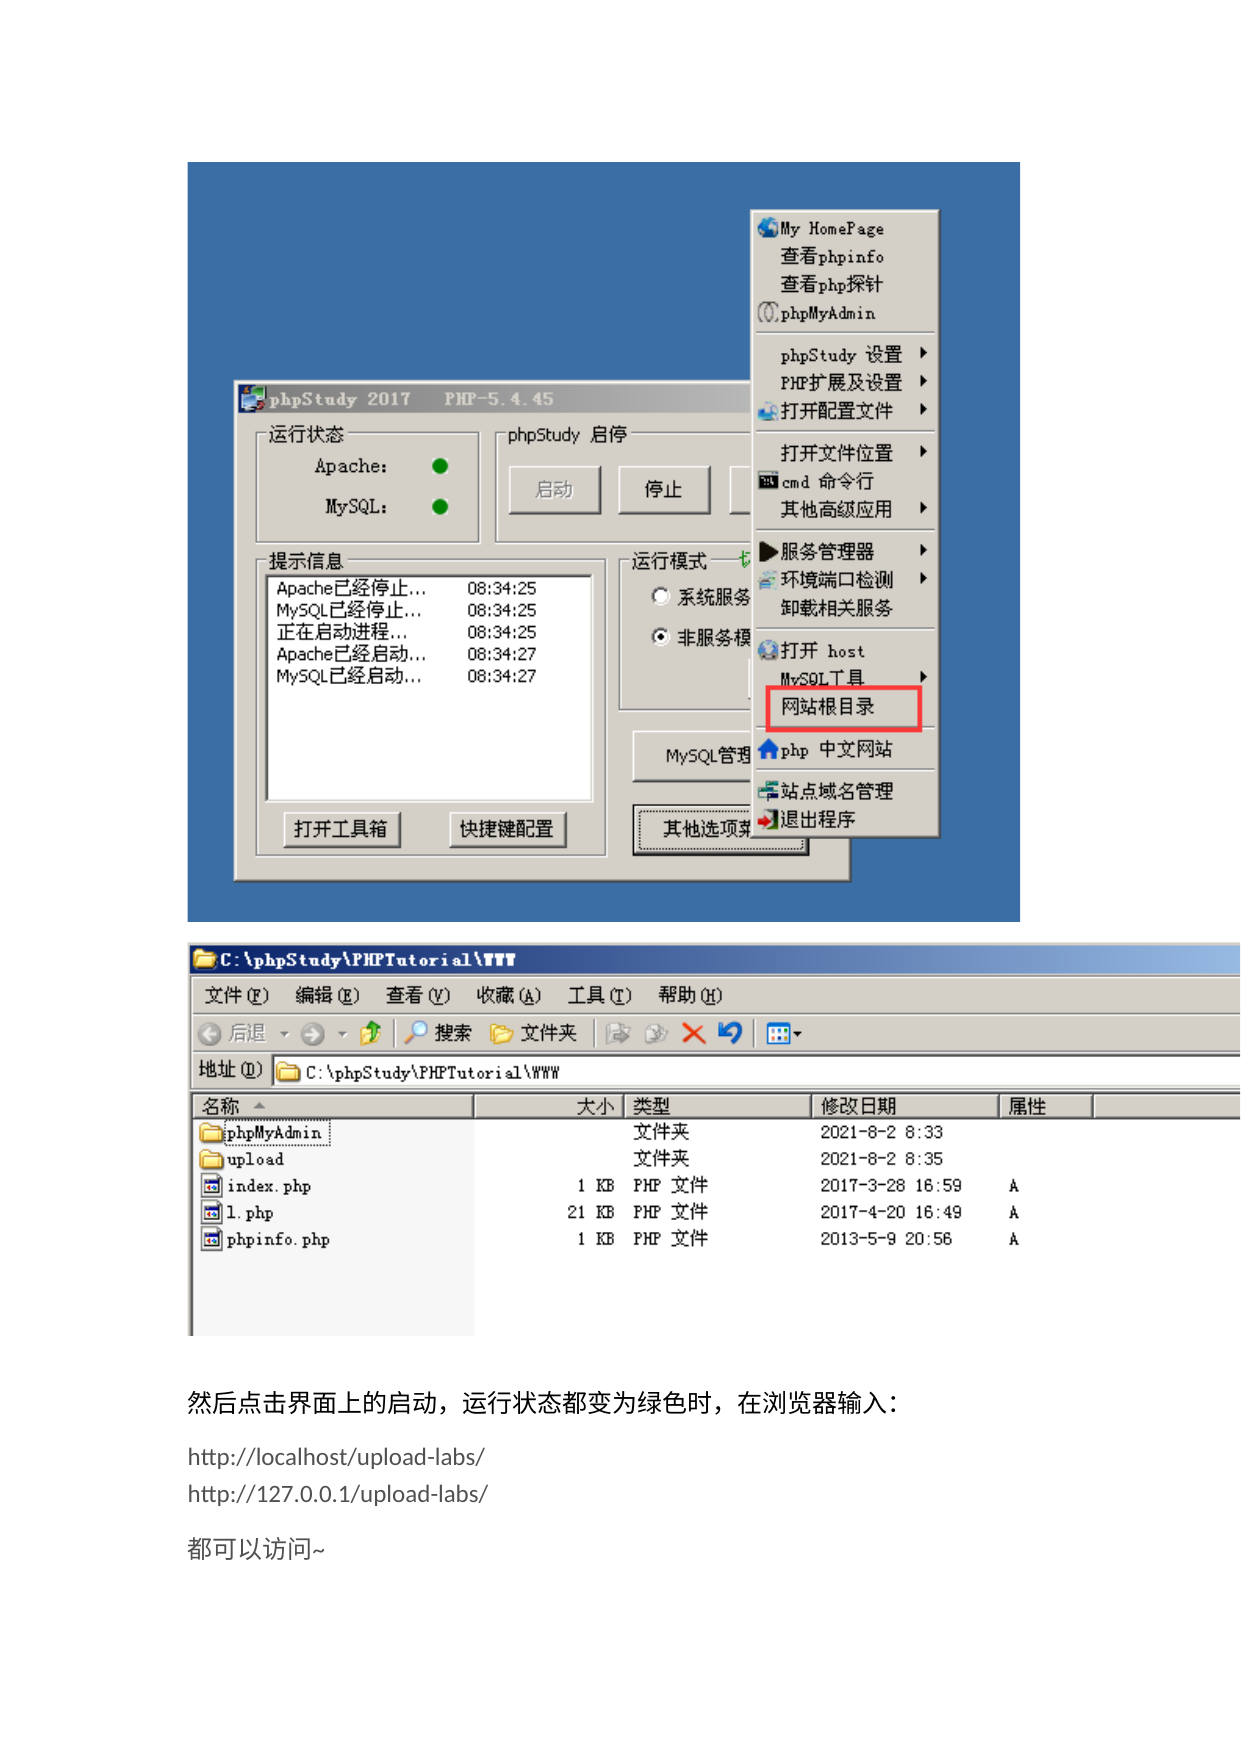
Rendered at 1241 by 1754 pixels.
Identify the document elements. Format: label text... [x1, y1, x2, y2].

picture [187, 942, 1241, 1336]
text http://127.0.0.1/upload-labs/ [187, 1477, 1053, 1510]
text 都可以访问~ [187, 1515, 1053, 1580]
text http://localhost/upload-labs/ [187, 1440, 1053, 1472]
picture [187, 162, 1021, 922]
text 然后点击界面上的启动，运行状态都变为绿色时，在浏览器输入： [187, 1369, 1053, 1434]
